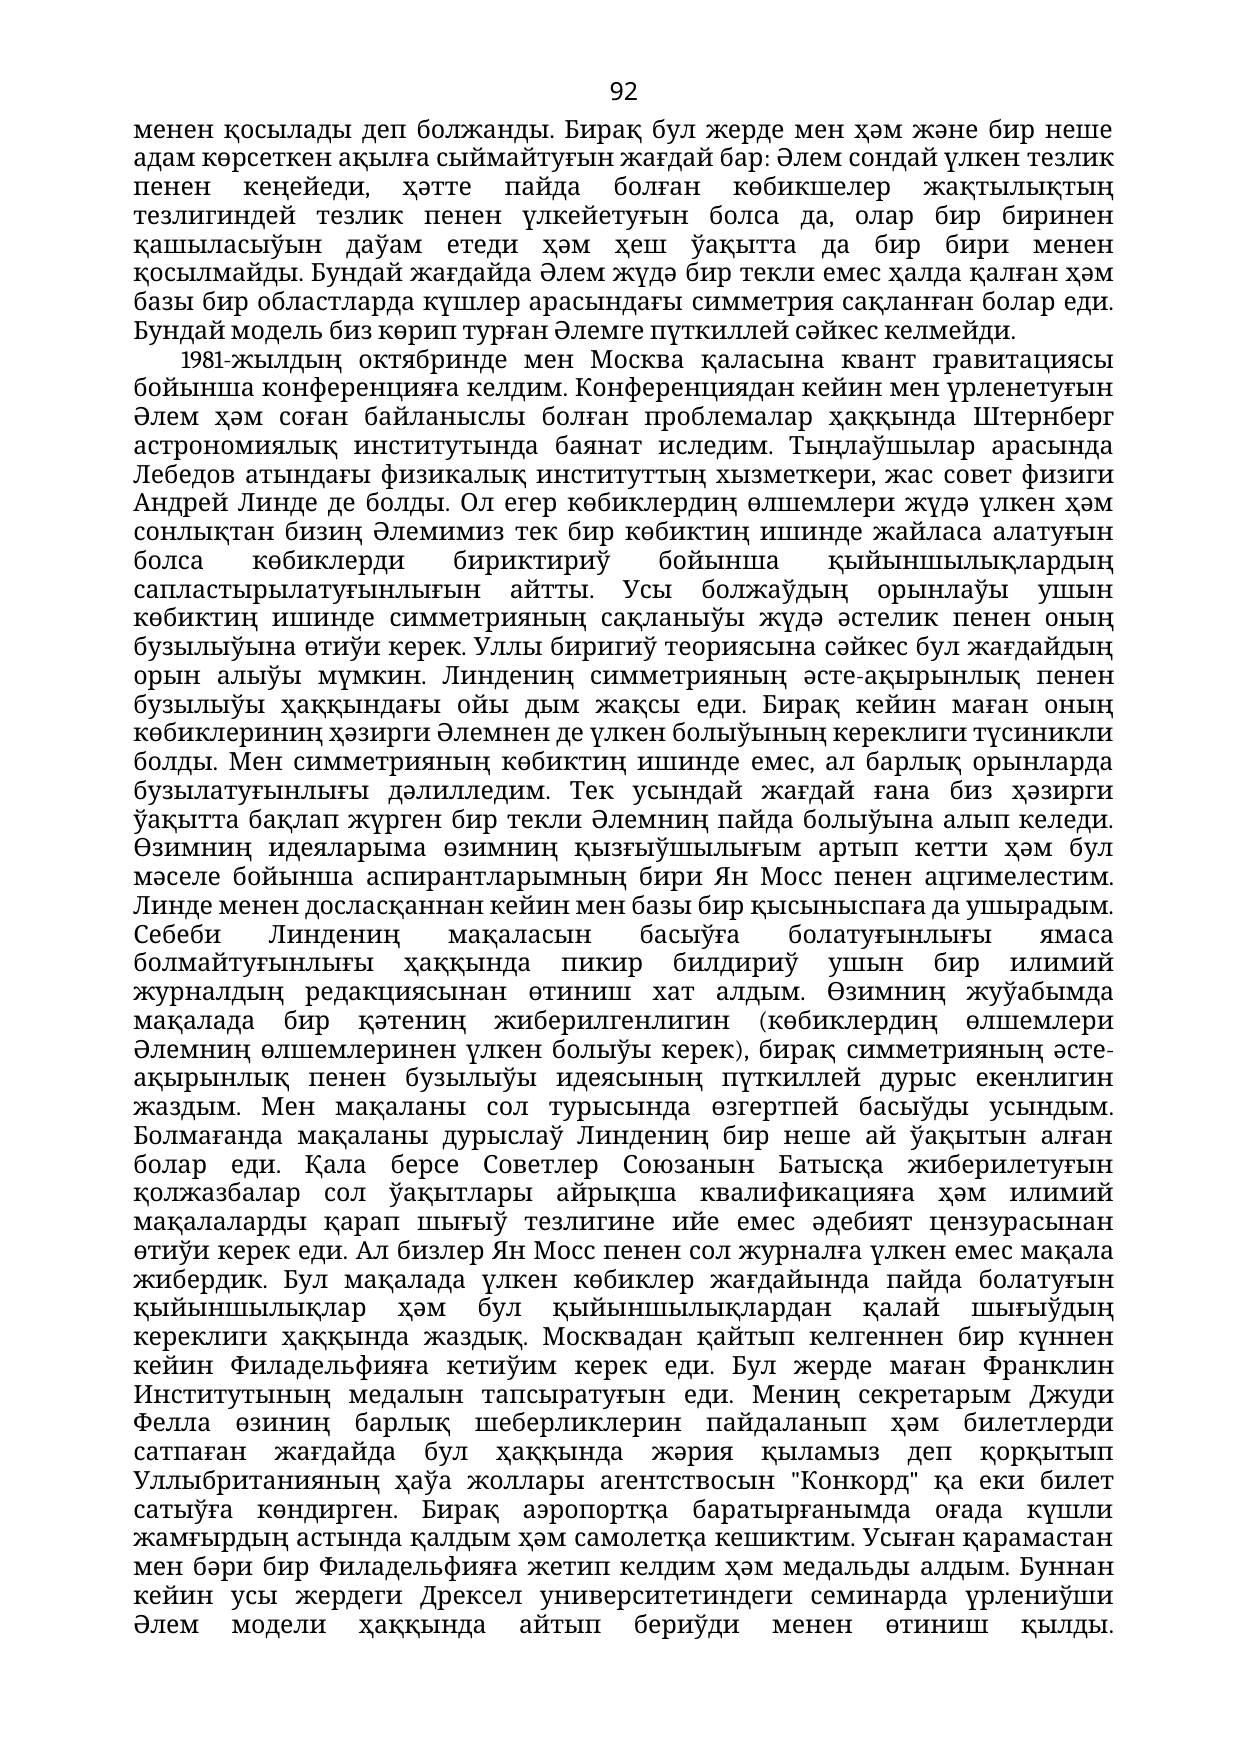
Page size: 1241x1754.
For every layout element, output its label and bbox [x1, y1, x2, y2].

text [133, 346, 1114, 1639]
text [133, 116, 1114, 346]
